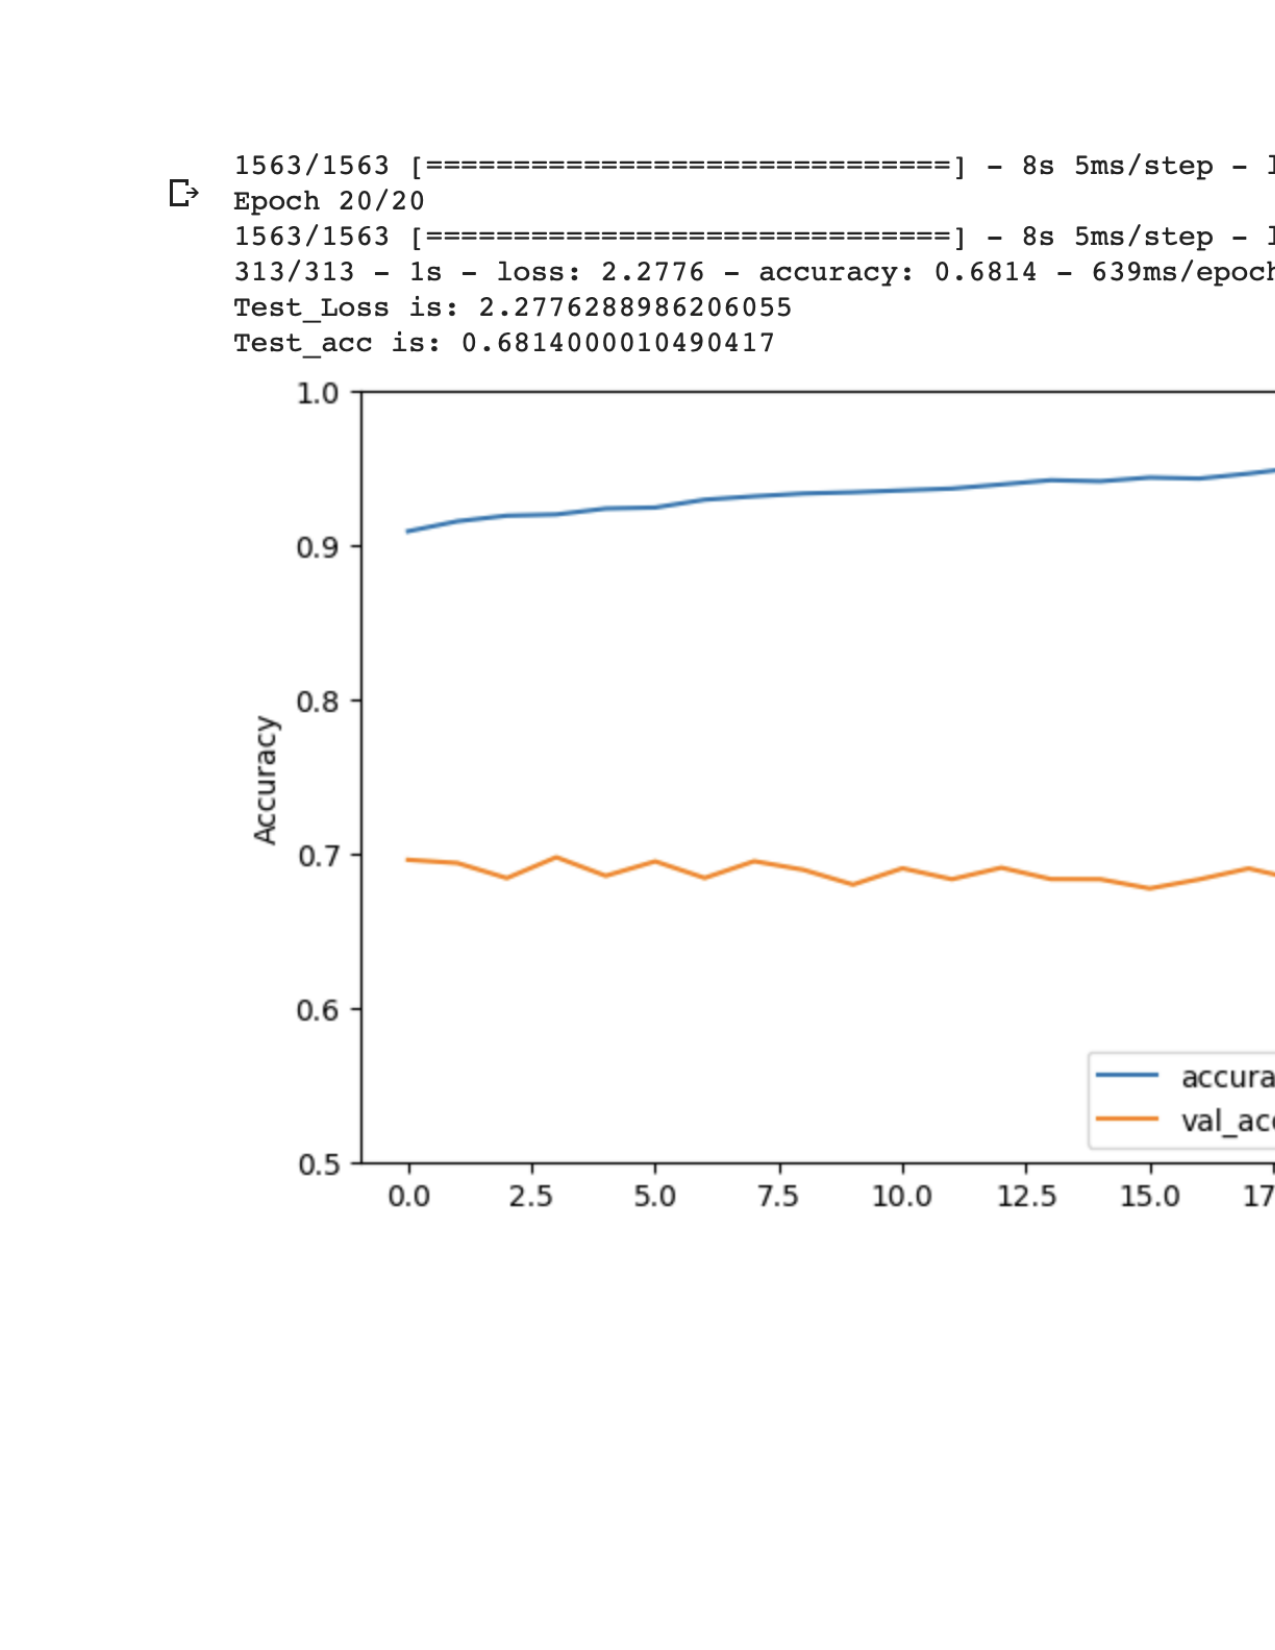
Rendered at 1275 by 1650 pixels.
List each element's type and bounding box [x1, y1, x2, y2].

picture [150, 150, 1275, 1227]
